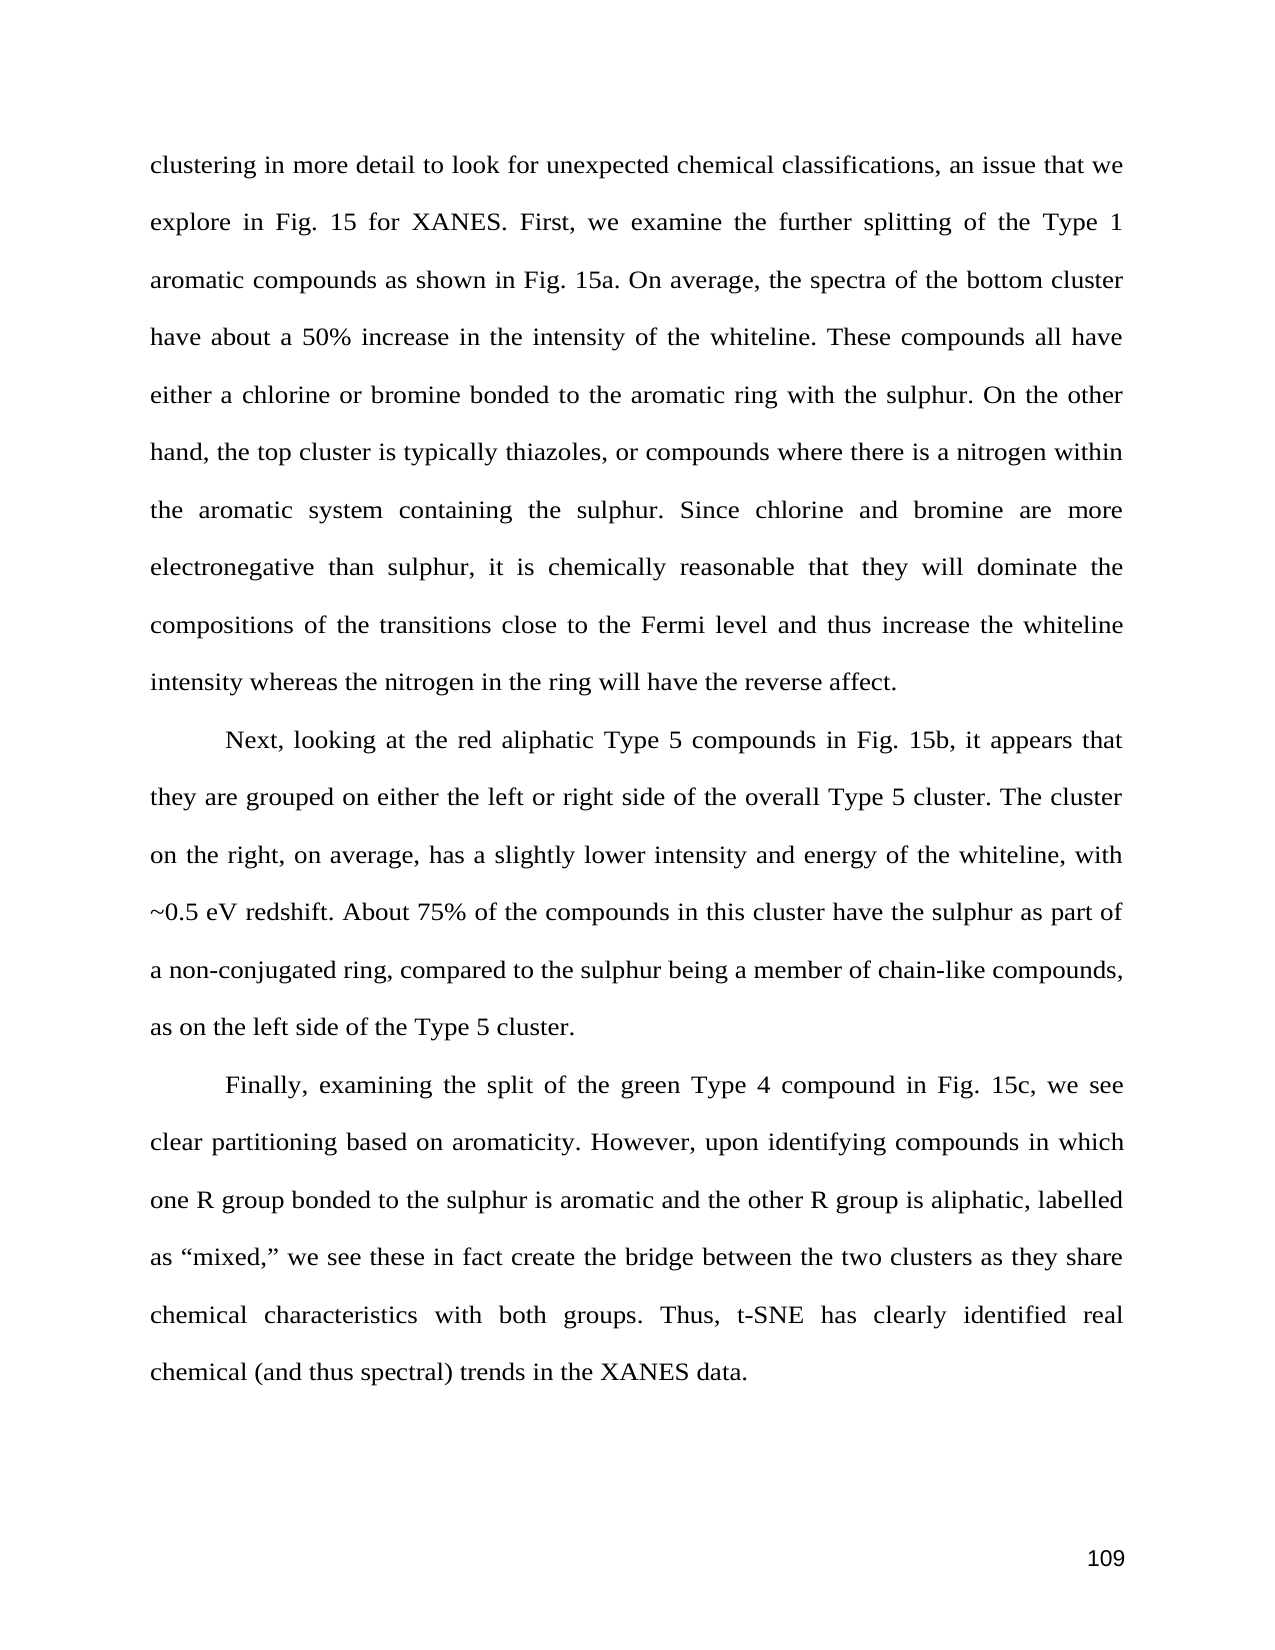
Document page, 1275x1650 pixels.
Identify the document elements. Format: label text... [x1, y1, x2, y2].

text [150, 150, 1125, 696]
text Finally, examining the split of the green Type 4 compound in Fig. 15c, we see clear partitioning based on aromaticity. However, upon identifying compounds in which one R group bonded to the sulphur is aromatic and the other R group is aliphatic, labelled as “mixed,” we see these in fact create the bridge between the two clusters as they share chemical characteristics with both groups. Thus, t-SNE has clearly identified real chemical (and thus spectral) trends in the XANES data. [150, 1070, 1125, 1386]
text Next, looking at the red aliphatic Type 5 compounds in Fig. 15b, it appears that they are grouped on either the left or right side of the overall Type 5 cluster. The cluster on the right, on average, has a slightly lower intensity and energy of the whiteline, with ~0.5 eV redshift. About 75% of the compounds in this cluster have the sulphur as part of a non-conjugated ring, compared to the sulphur being a member of chain-like compounds, as on the left side of the Type 5 cluster. [150, 725, 1125, 1041]
